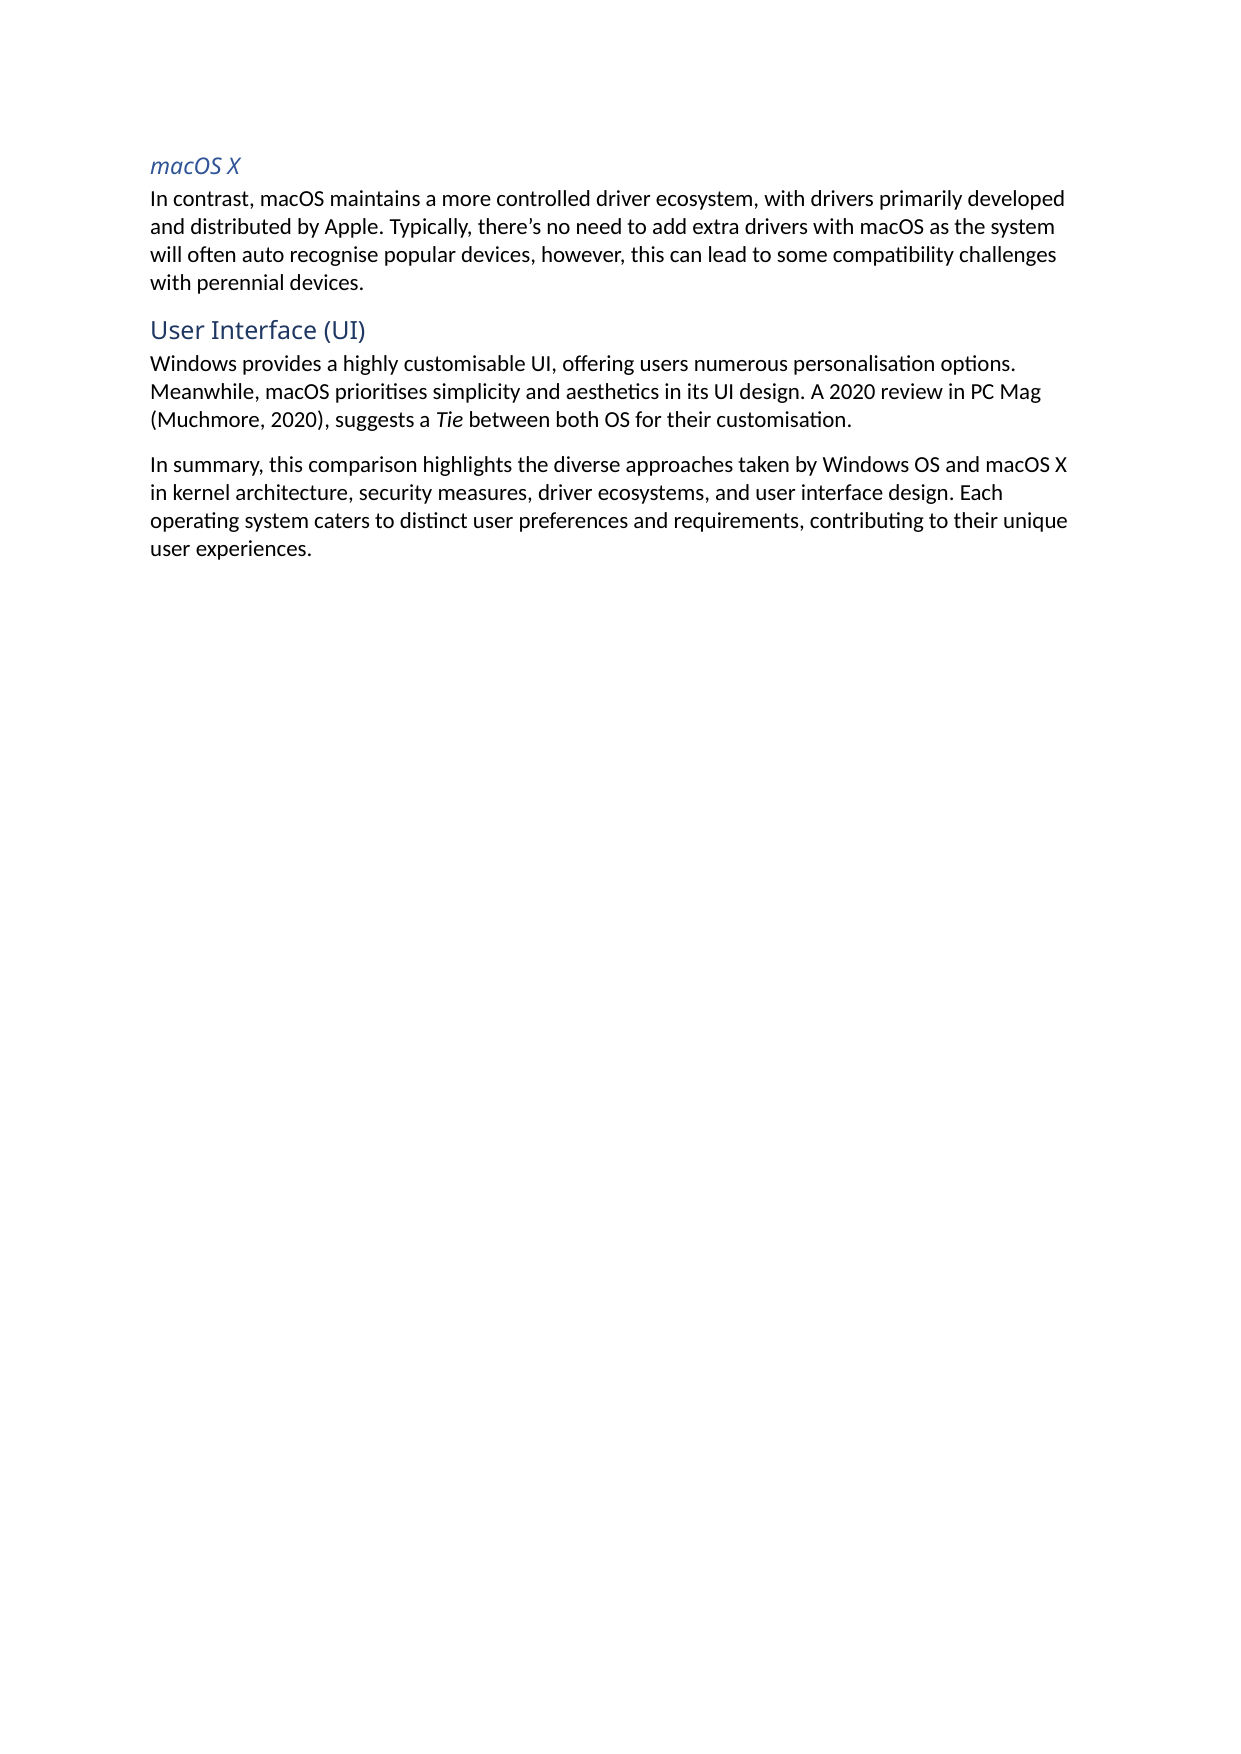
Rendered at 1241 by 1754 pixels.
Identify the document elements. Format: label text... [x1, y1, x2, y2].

text In contrast, macOS maintains a more controlled driver ecosystem, with drivers primarily developed and distributed by Apple. Typically, there’s no need to add extra drivers with macOS as the system will often auto recognise popular devices, however, this can lead to some compatibility challenges with perennial devices. [150, 184, 1090, 296]
subtitle macOS X [150, 150, 1090, 181]
subtitle User Interface (UI) [150, 312, 1090, 347]
text In summary, this comparison highlights the diverse approaches taken by Windows OS and macOS X in kernel architecture, security measures, driver ecosystems, and user interface design. Each operating system caters to distinct user preferences and requirements, contributing to their unique user experiences. [150, 450, 1090, 562]
text Windows provides a highly customisable UI, offering users numerous personalisation options. Meanwhile, macOS prioritises simplicity and aesthetics in its UI design. A 2020 review in PC Mag , suggests a Tie between both OS for their customisation. [150, 349, 1090, 433]
